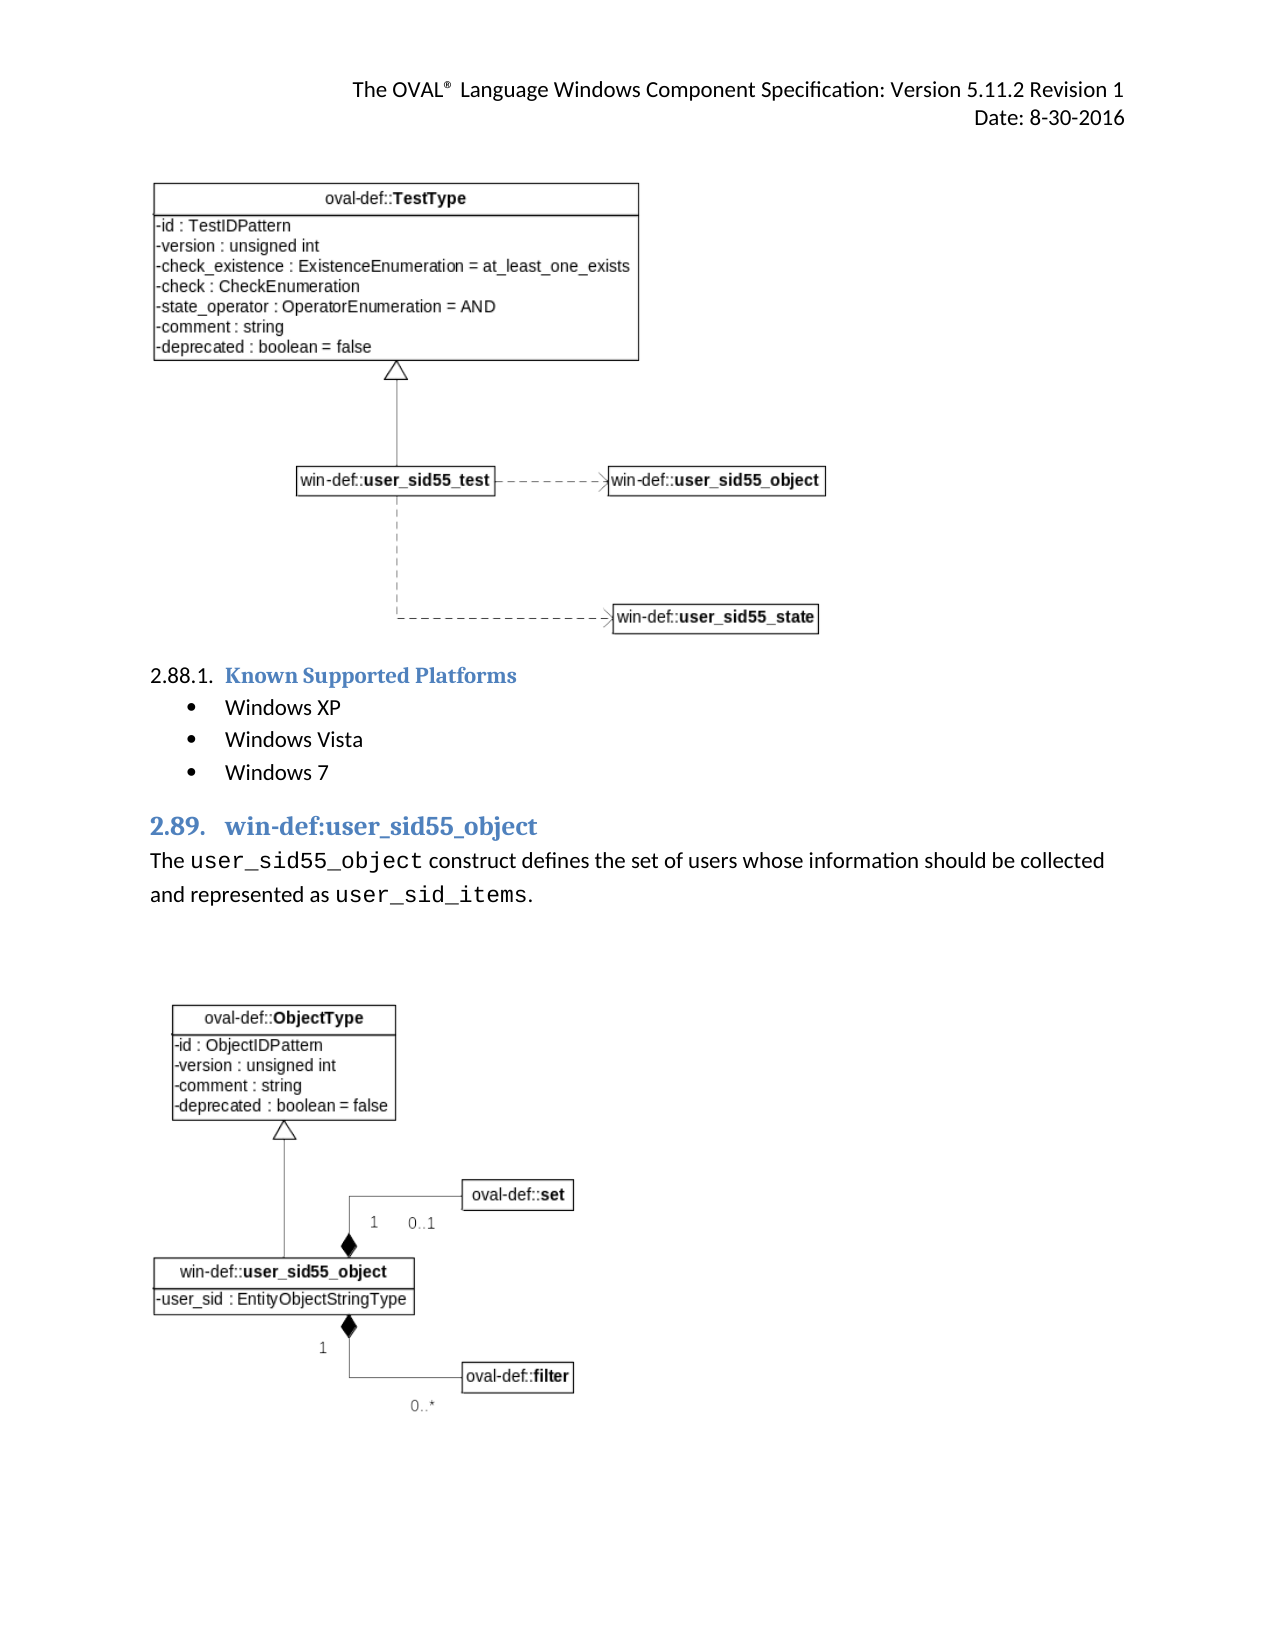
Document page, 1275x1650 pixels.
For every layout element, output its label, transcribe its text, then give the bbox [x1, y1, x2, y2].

subtitle win-def:user_sid55_object [150, 811, 1125, 842]
list Windows 7 [187, 758, 1125, 786]
list Windows Vista [187, 726, 1125, 753]
text The user_sid55_object construct defines the set of users whose information should be collected and represented as user_sid_items. [150, 846, 1125, 909]
list Windows XP [187, 693, 1125, 721]
subtitle Known Supported Platforms [150, 661, 1125, 689]
